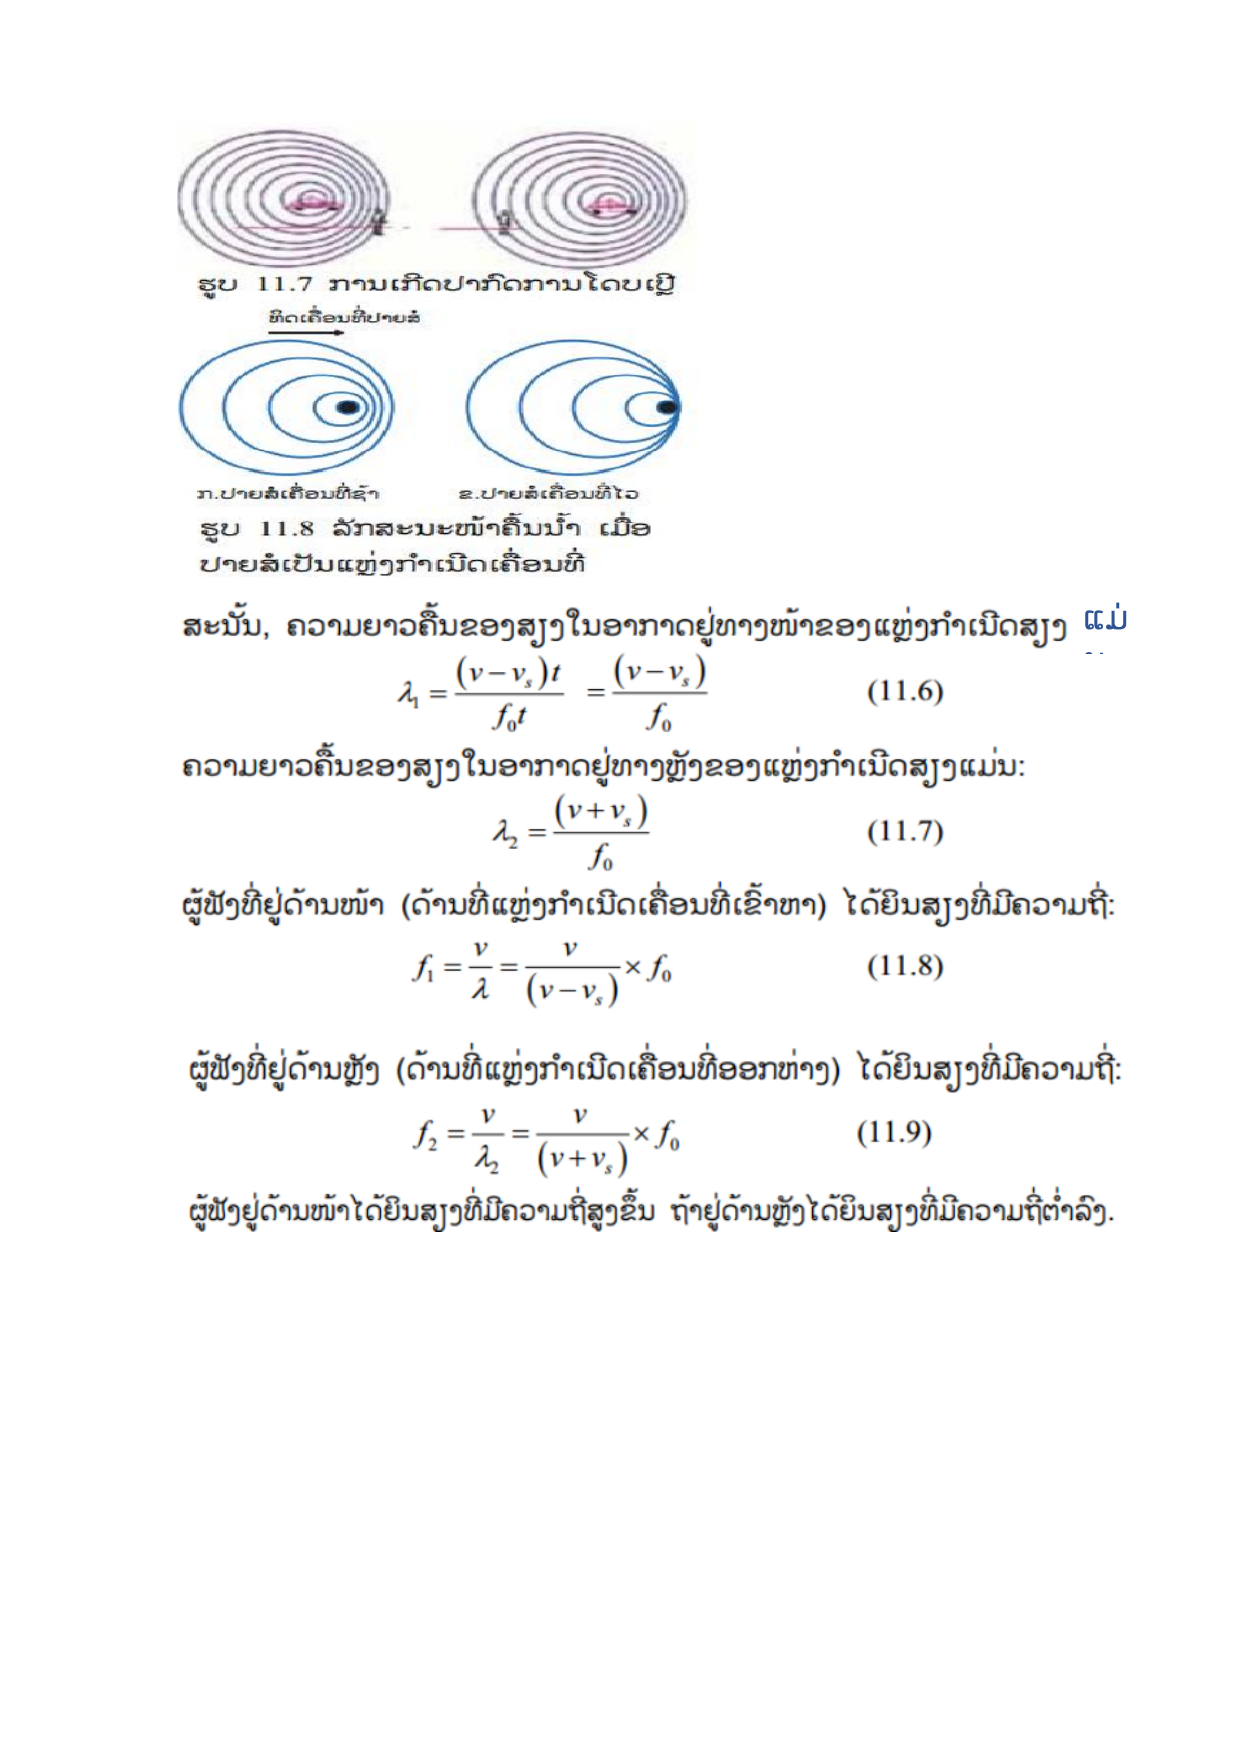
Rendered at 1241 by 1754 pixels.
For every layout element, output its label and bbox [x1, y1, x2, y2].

picture [177, 1034, 1123, 1232]
picture [177, 118, 703, 578]
picture [177, 597, 1123, 1015]
